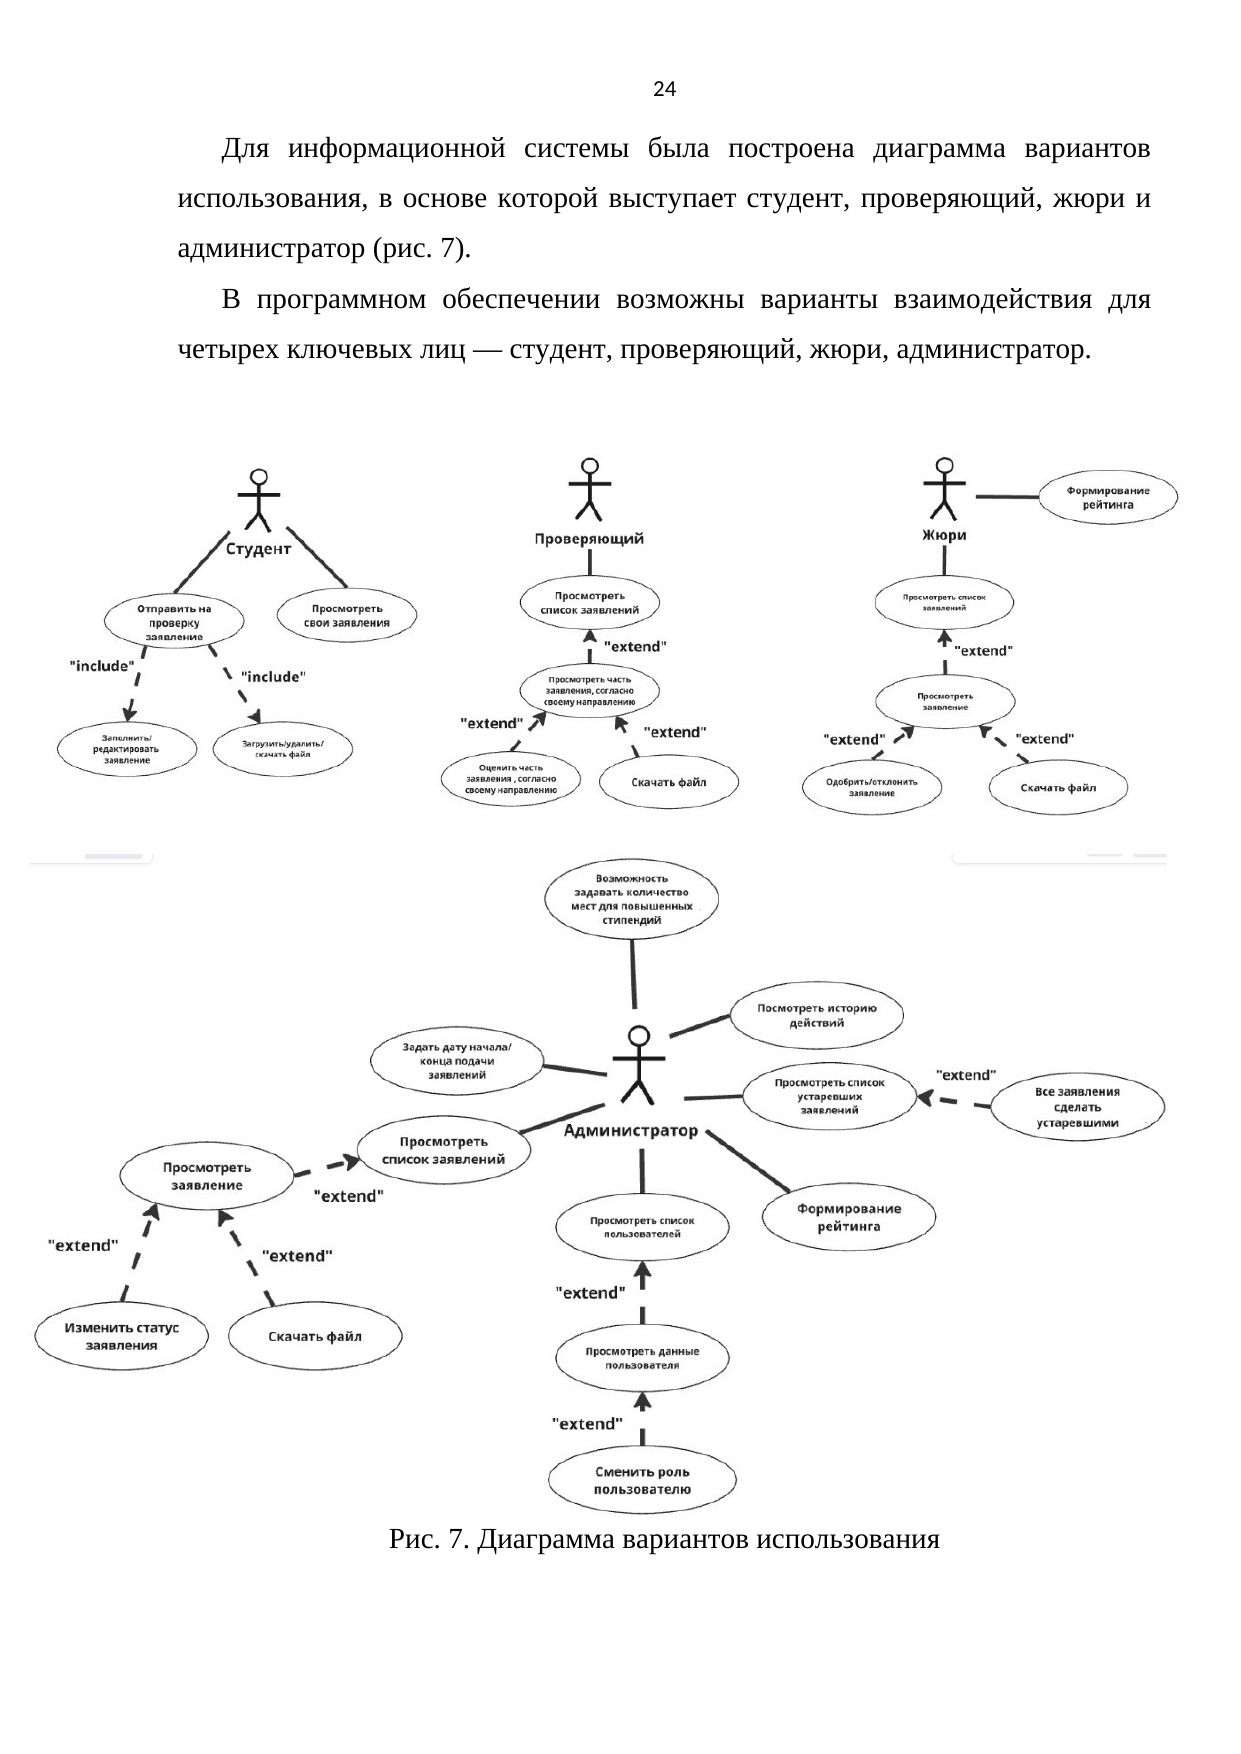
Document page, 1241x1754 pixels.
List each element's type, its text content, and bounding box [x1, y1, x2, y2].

picture [29, 854, 1167, 1519]
picture [44, 381, 1204, 836]
text Для информационной системы была построена диаграмма вариантов использования, в основе которой выступает студент, проверяющий, жюри и администратор (рис. 7). [177, 130, 1152, 264]
text В программном обеспечении возможны варианты взаимодействия для четырех ключевых лиц — студент, проверяющий, жюри, администратор. [177, 281, 1152, 364]
text Рис. 7. Диаграмма вариантов использования [29, 1519, 1152, 1555]
